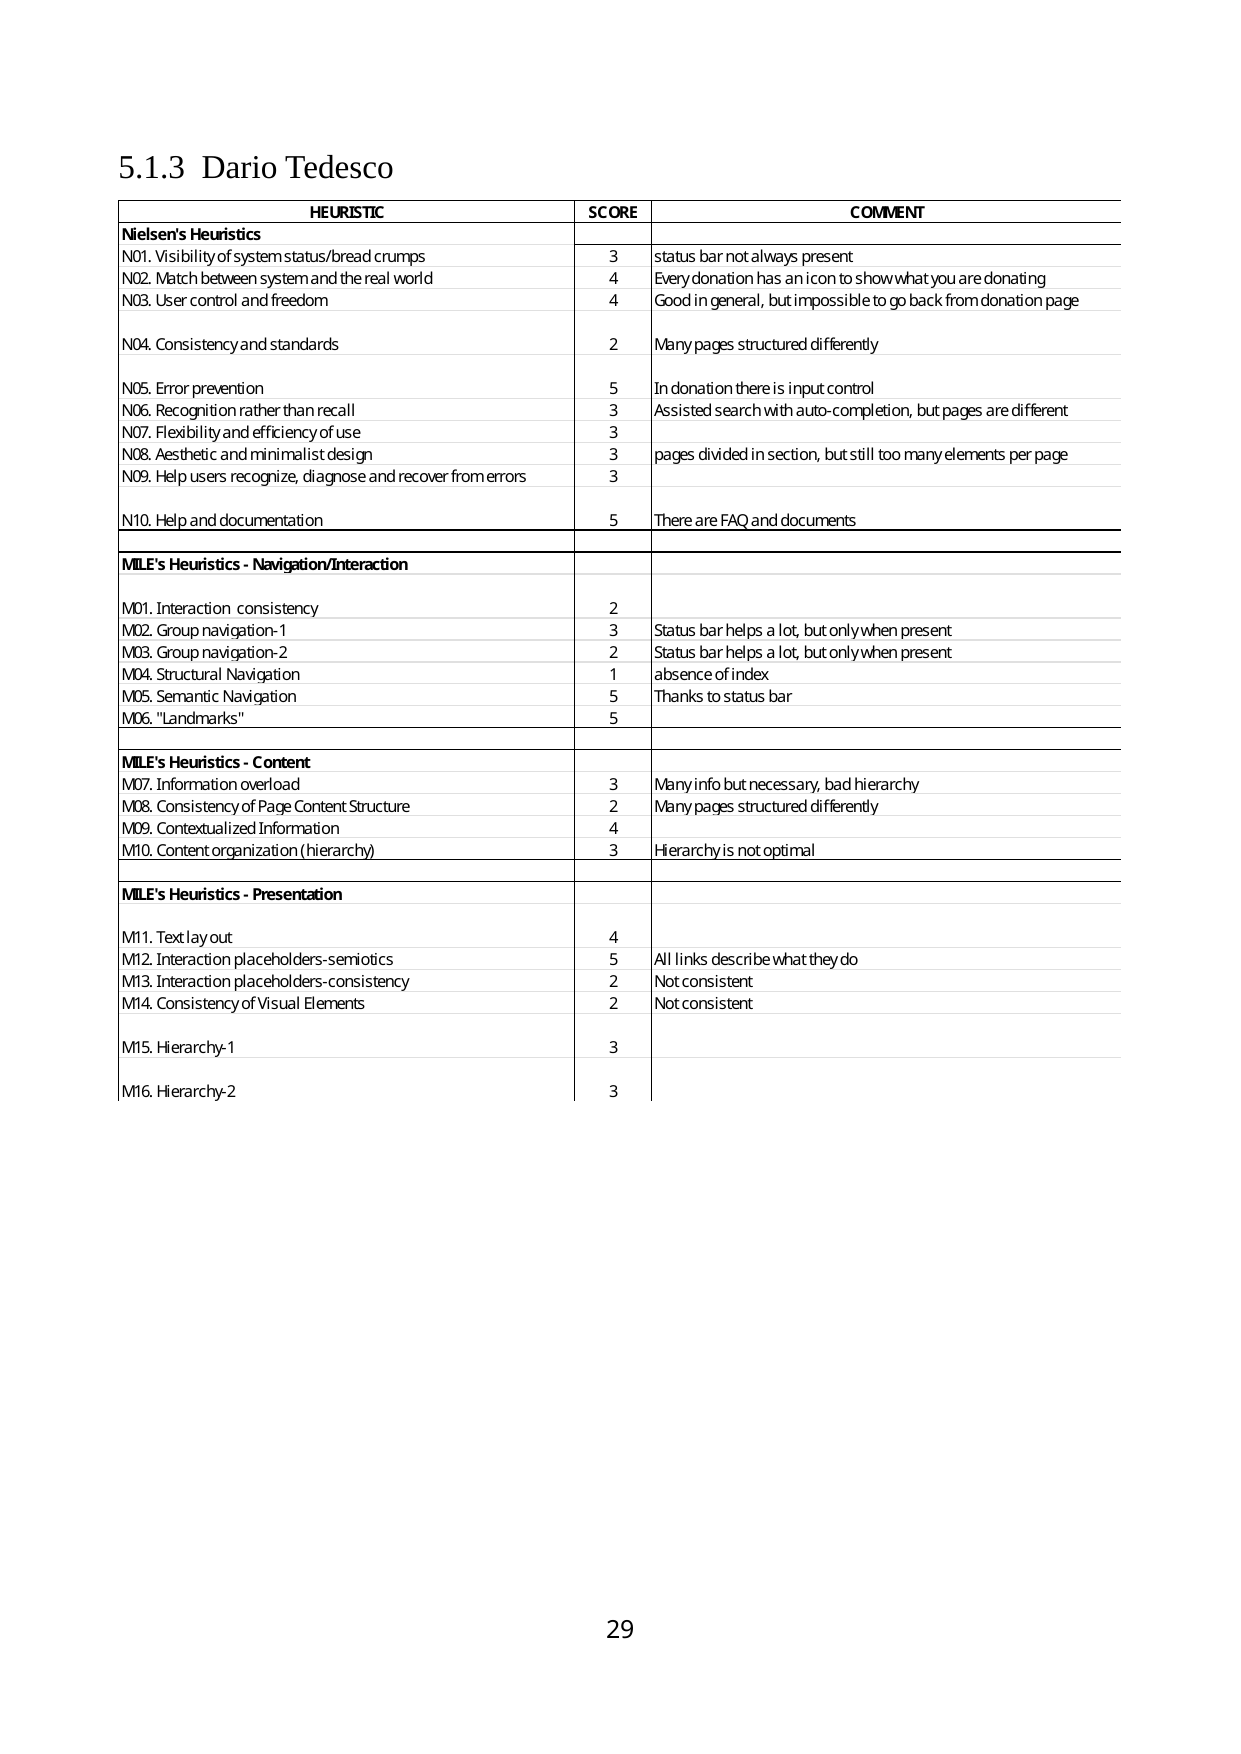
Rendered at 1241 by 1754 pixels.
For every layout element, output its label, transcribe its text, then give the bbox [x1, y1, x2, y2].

subtitle Dario Tedesco [118, 148, 1122, 186]
